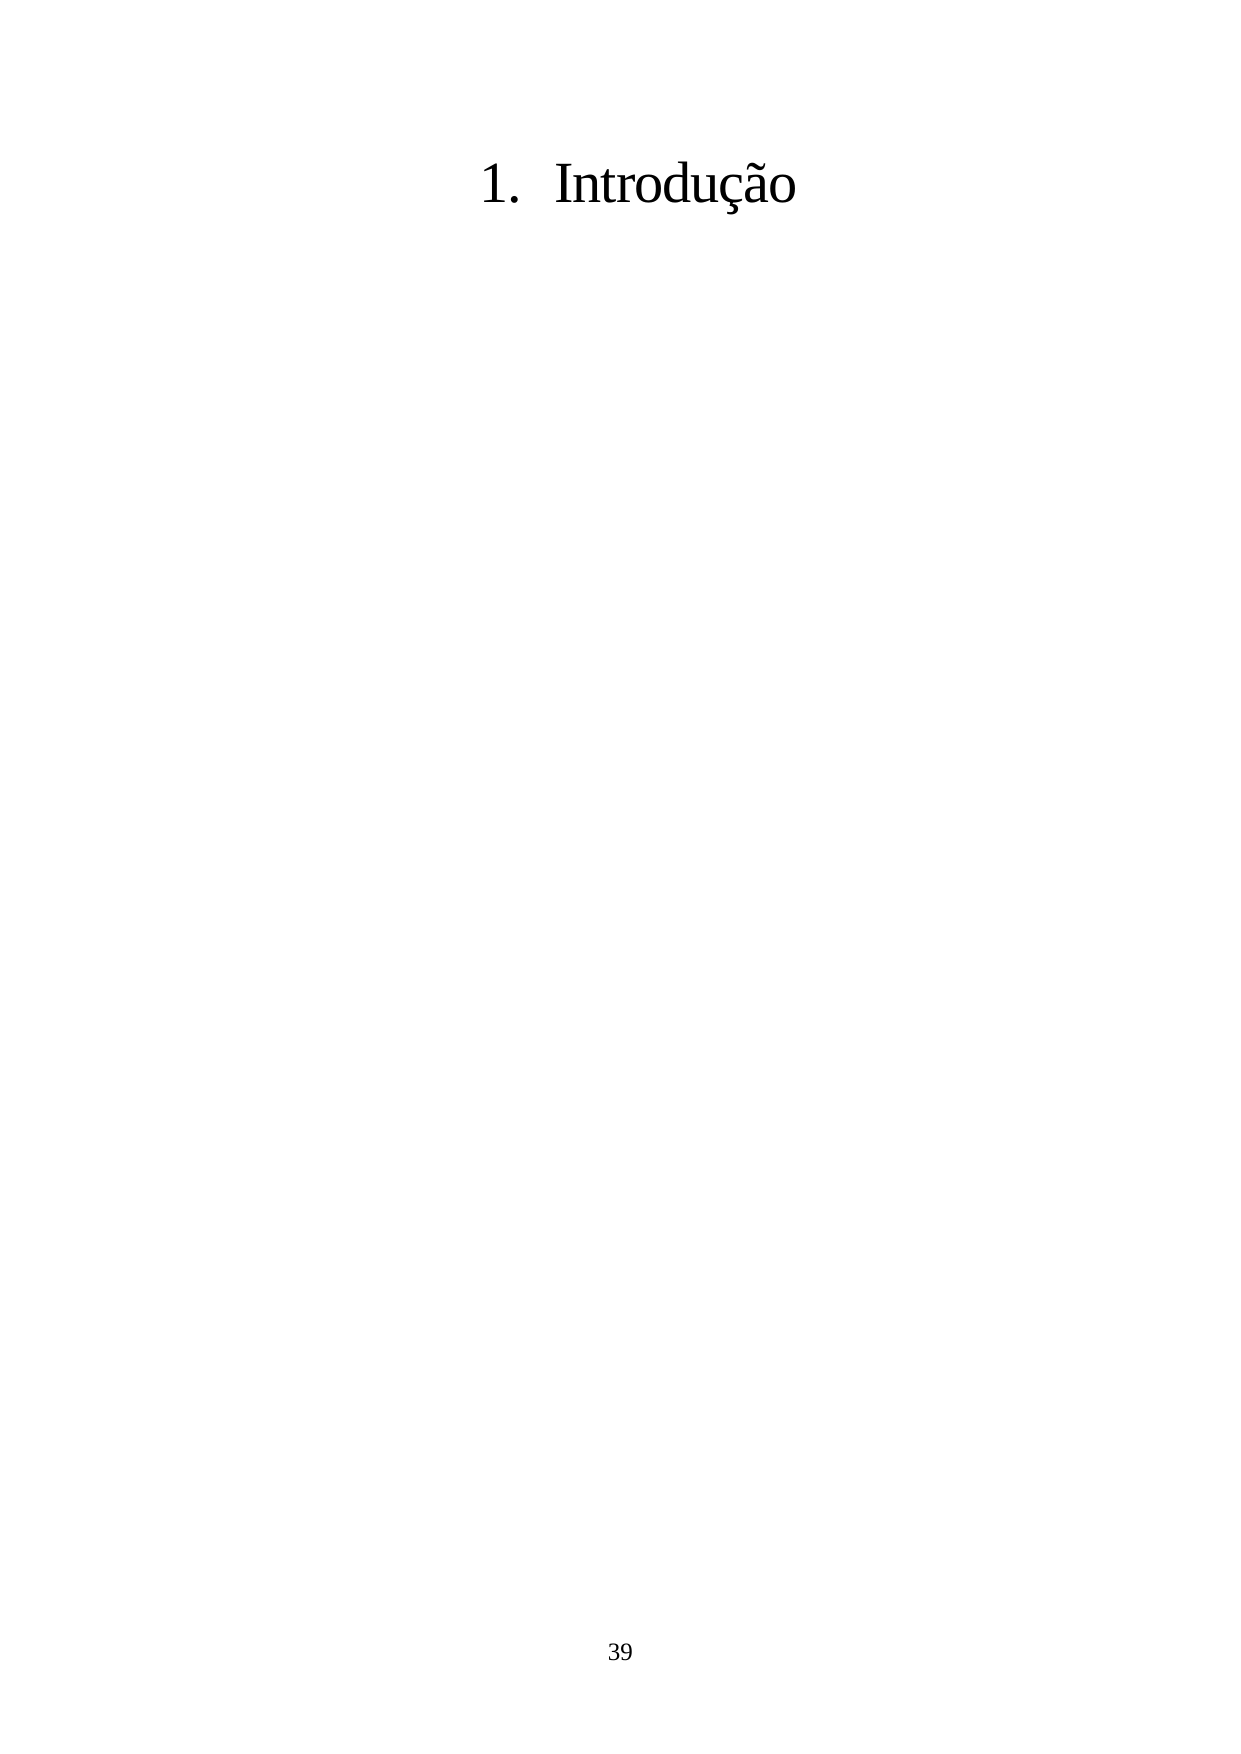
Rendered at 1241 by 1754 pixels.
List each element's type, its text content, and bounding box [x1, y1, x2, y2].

title Introdução [215, 148, 1063, 215]
